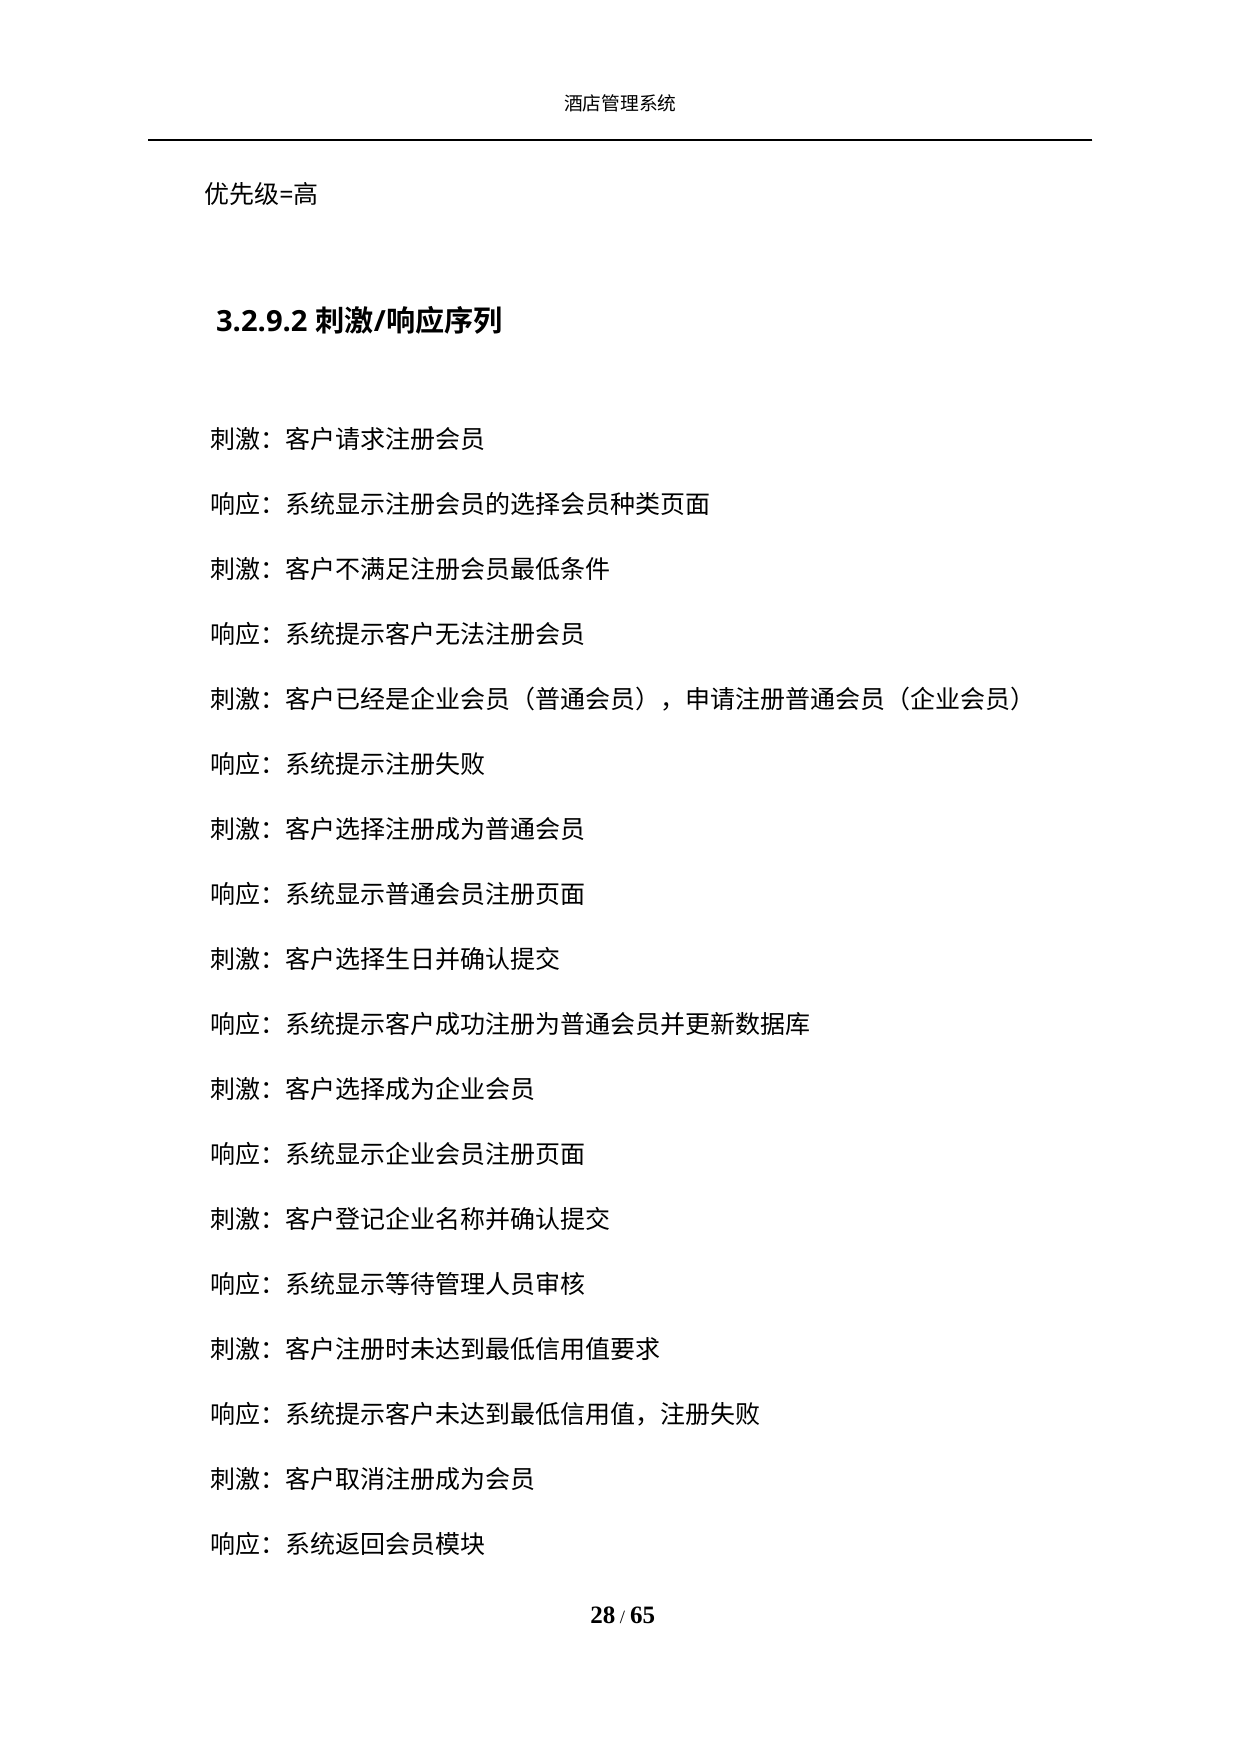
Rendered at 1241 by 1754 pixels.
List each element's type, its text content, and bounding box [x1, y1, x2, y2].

text 响应：系统显示企业会员注册页面 [148, 1121, 1092, 1186]
text 响应：系统提示客户成功注册为普通会员并更新数据库 [148, 991, 1092, 1056]
text 刺激：客户不满足注册会员最低条件 [148, 536, 1092, 601]
subtitle 3.2.9.2 刺激/响应序列 [148, 287, 1092, 352]
text 刺激：客户请求注册会员 [148, 406, 1092, 471]
text 刺激：客户取消注册成为会员 [148, 1446, 1092, 1511]
text 刺激：客户选择生日并确认提交 [148, 926, 1092, 991]
text 刺激：客户选择注册成为普通会员 [148, 796, 1092, 861]
text 响应：系统显示注册会员的选择会员种类页面 [148, 471, 1092, 536]
text 响应：系统返回会员模块 [148, 1511, 1092, 1576]
text 刺激：客户已经是企业会员（普通会员），申请注册普通会员（企业会员） [148, 666, 1092, 731]
text 响应：系统提示客户无法注册会员 [148, 601, 1092, 666]
text 响应：系统显示普通会员注册页面 [148, 861, 1092, 926]
text 优先级=高 [148, 160, 1092, 225]
text 刺激：客户登记企业名称并确认提交 [148, 1186, 1092, 1251]
text 响应：系统显示等待管理人员审核 [148, 1251, 1092, 1316]
text 刺激：客户选择成为企业会员 [148, 1056, 1092, 1121]
text 响应：系统提示注册失败 [148, 731, 1092, 796]
text 响应：系统提示客户未达到最低信用值，注册失败 [148, 1381, 1092, 1446]
text 刺激：客户注册时未达到最低信用值要求 [148, 1316, 1092, 1381]
